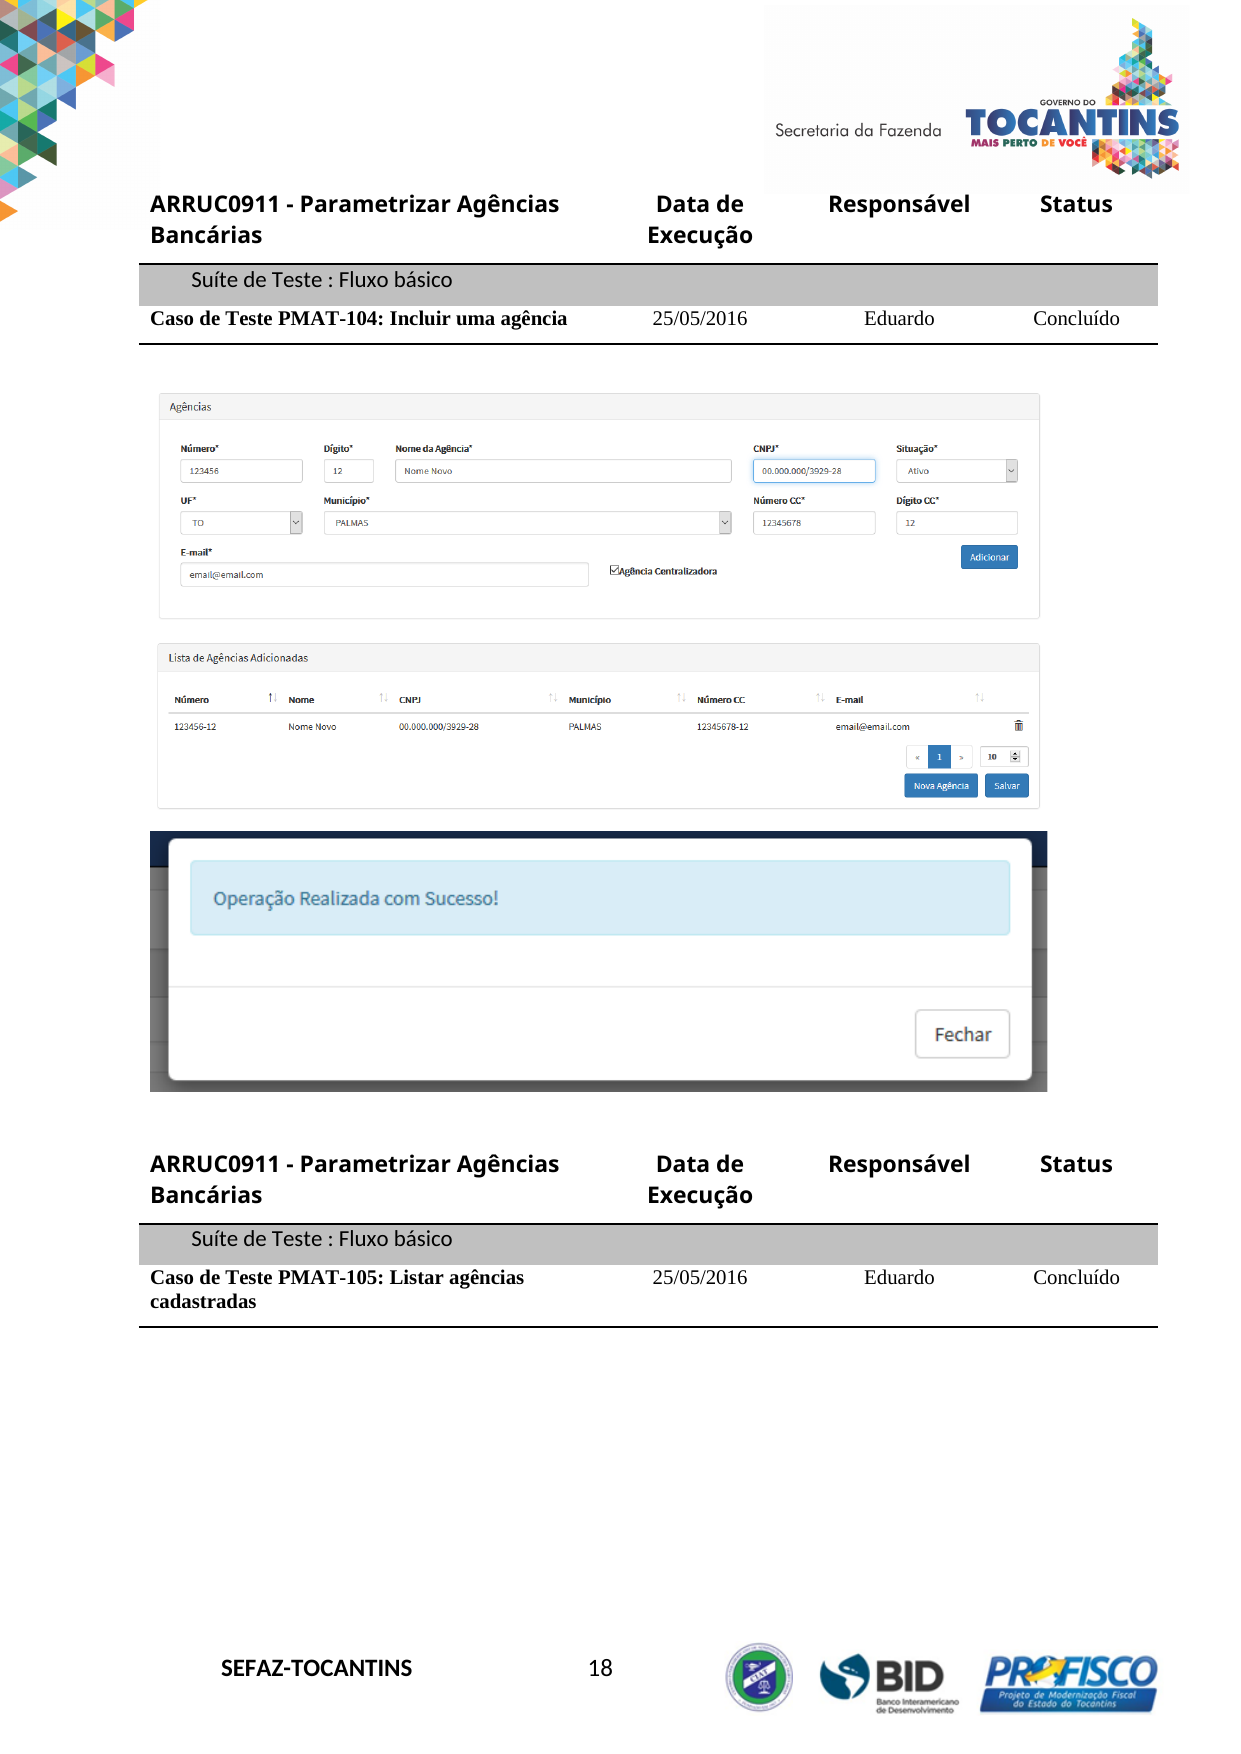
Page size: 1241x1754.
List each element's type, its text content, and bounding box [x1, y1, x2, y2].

picture [150, 387, 1048, 626]
table_cell 25/05/2016 [596, 306, 803, 342]
picture [150, 831, 1048, 1092]
table_header Data de Execução [596, 188, 803, 263]
table_header ARRUC0911 - Parametrizar Agências Bancárias [139, 1148, 596, 1222]
picture [723, 1641, 1164, 1716]
table_cell Concluído [995, 1265, 1158, 1326]
picture [763, 5, 1190, 194]
table_header Status [995, 1148, 1158, 1222]
table_cell Concluído [995, 306, 1158, 342]
table_header Data de Execução [596, 1148, 803, 1222]
table_cell Caso de Teste PMAT-104: Incluir uma agência [139, 306, 596, 342]
table_cell Suíte de Teste : Fluxo básico [139, 1225, 1158, 1265]
table_cell 25/05/2016 [596, 1265, 803, 1326]
table_header ARRUC0911 - Parametrizar Agências Bancárias [139, 188, 596, 263]
table_cell Eduardo [803, 1265, 995, 1326]
table_cell Eduardo [803, 306, 995, 342]
table_header Status [995, 188, 1158, 263]
picture [0, 0, 161, 230]
table_cell Suíte de Teste : Fluxo básico [139, 265, 1158, 306]
table_cell Caso de Teste PMAT-105: Listar agências cadastradas [139, 1265, 596, 1326]
table_header Responsável [803, 188, 995, 263]
table_header Responsável [803, 1148, 995, 1222]
picture [150, 638, 1048, 819]
